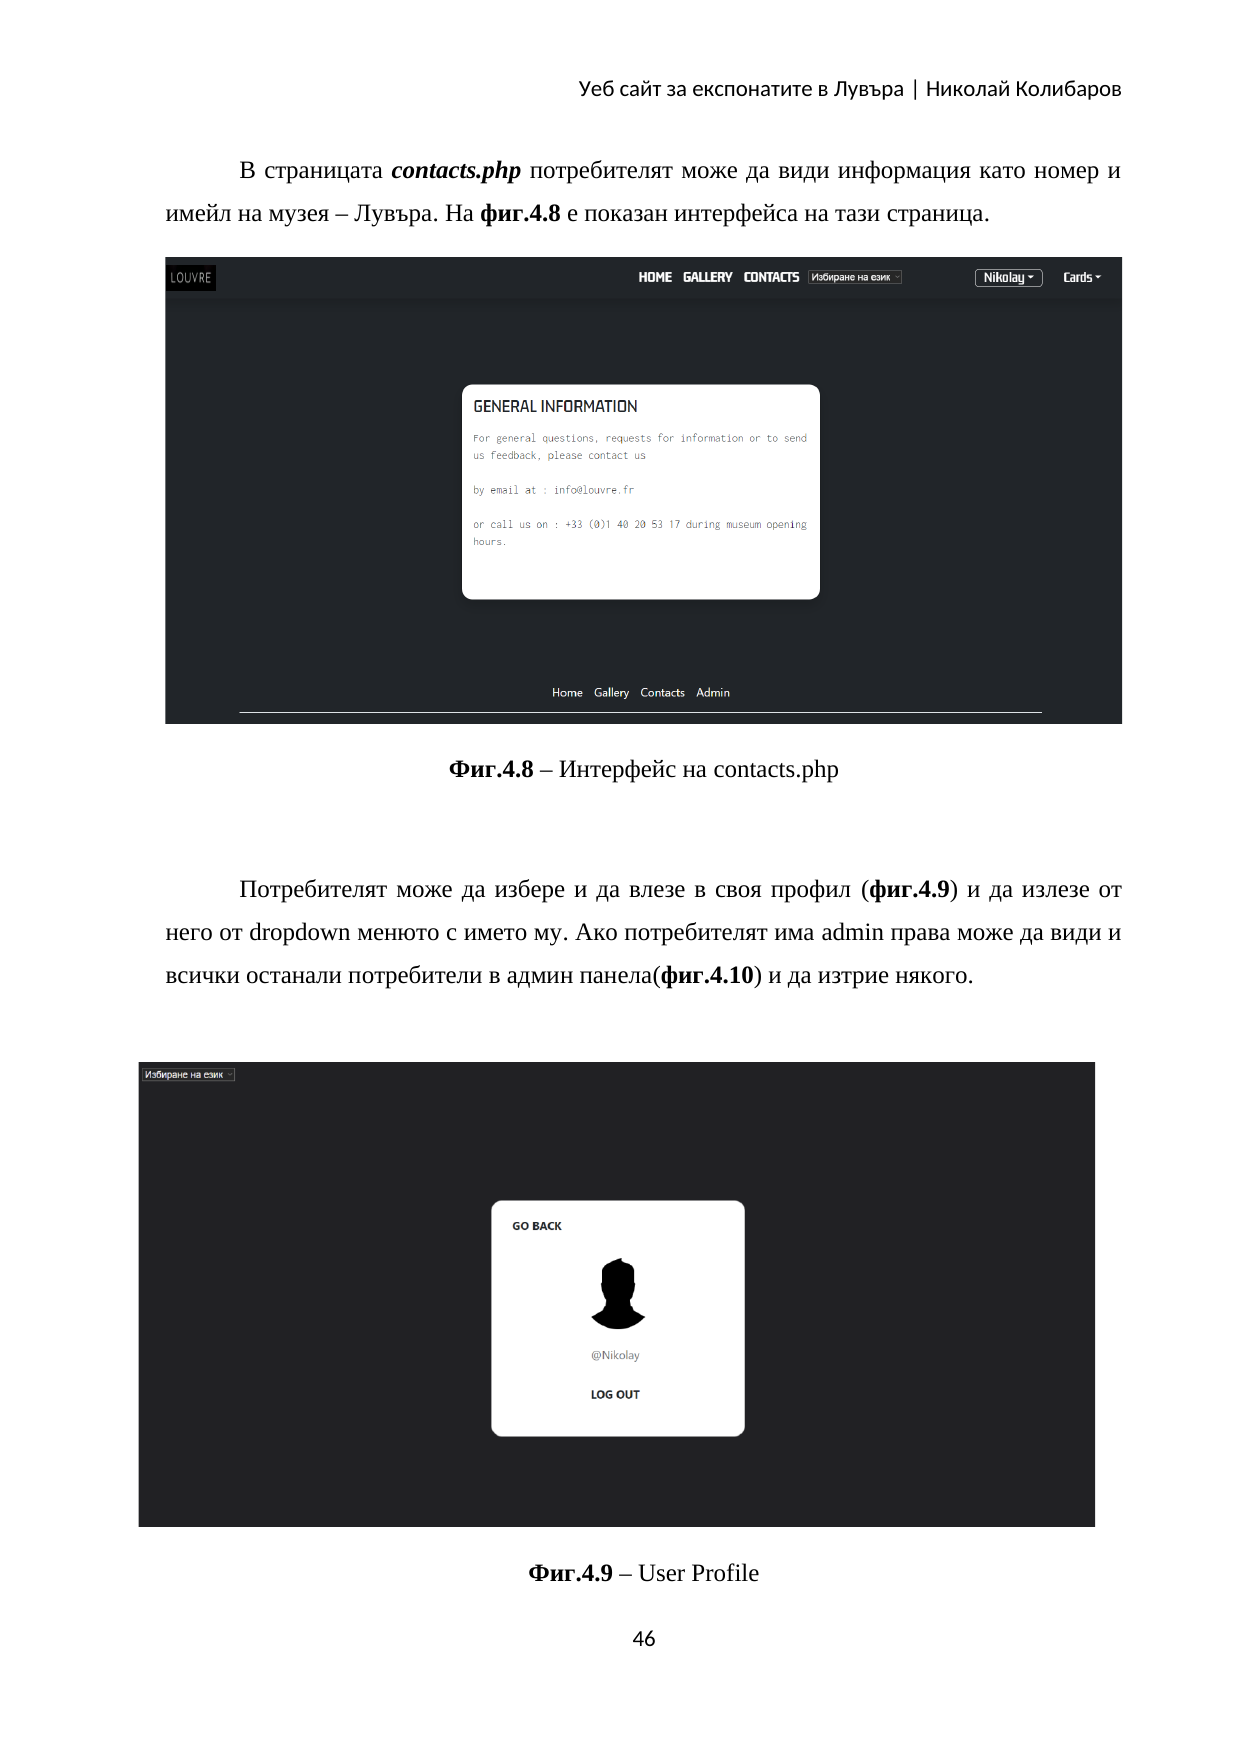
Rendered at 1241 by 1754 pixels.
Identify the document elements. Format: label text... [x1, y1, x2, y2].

text В страницата contacts.php потребителят може да види информация като номер и имейл на музея – Лувъра. На фиг.4.8 е показан интерфейса на тази страница. [165, 155, 1122, 227]
text Фиг.4.8 – Интерфейс на contacts.php [165, 754, 1122, 783]
text Потребителят може да избере и да влезе в своя профил (фиг.4.9) и да излезе от него от dropdown менюто с името му. Ако потребителят има admin права може да види и всички останали потребители в админ панела(фиг.4.10) и да изтрие някого. [165, 874, 1122, 989]
picture [165, 257, 1123, 724]
picture [138, 1062, 1096, 1527]
